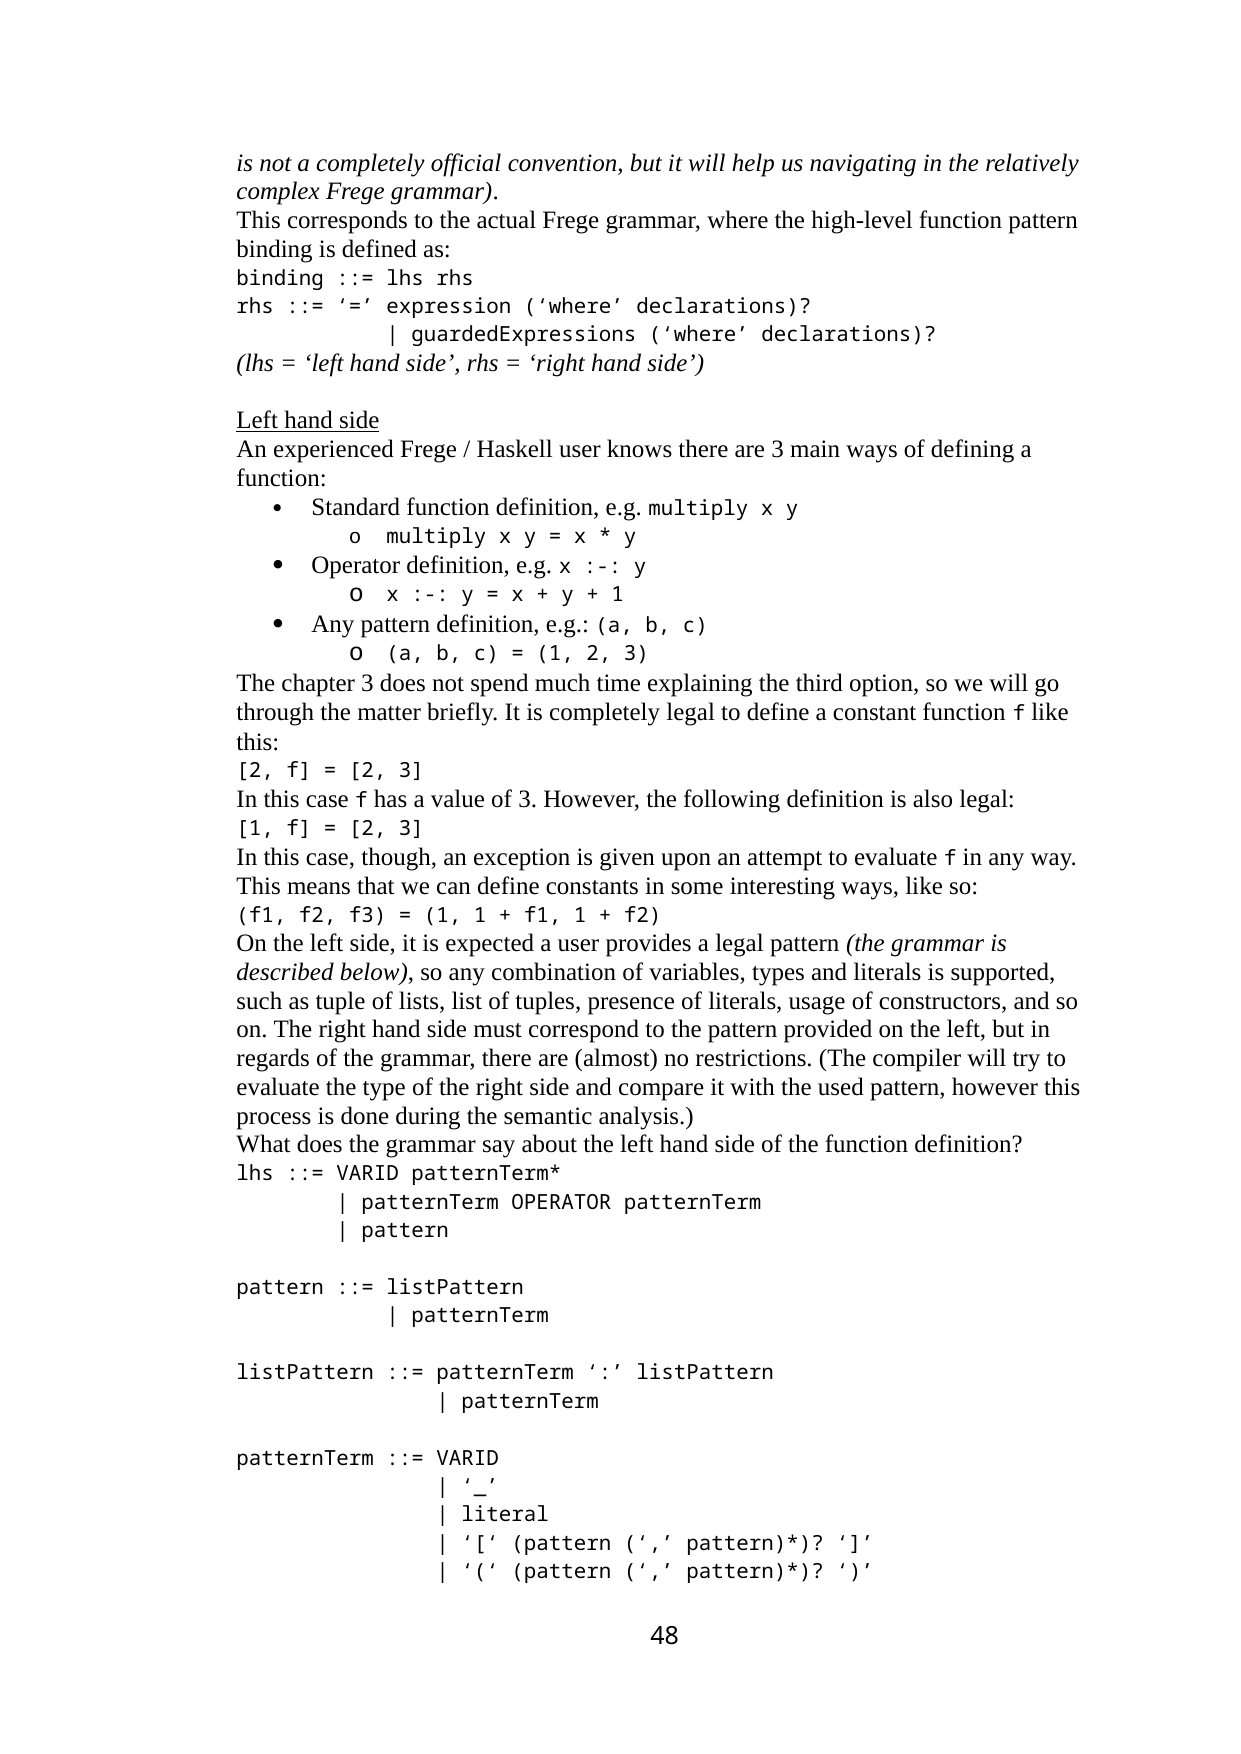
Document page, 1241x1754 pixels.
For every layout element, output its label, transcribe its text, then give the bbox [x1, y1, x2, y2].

text On the left side, it is expected a user provides a legal pattern (the grammar is described below), so any combination of variables, types and literals is supported, such as tuple of lists, list of tuples, presence of literals, usage of constructors, and so on. The right hand side must correspond to the pattern provided on the left, but in regards of the grammar, there are (almost) no restrictions. (The compiler will try to evaluate the type of the right side and compare it with the used pattern, however this process is done during the semantic analysis.) [236, 928, 1092, 1129]
text pattern ::= listPattern [236, 1272, 1092, 1301]
text | literal [236, 1499, 1092, 1528]
text In this case, though, an exception is given upon an attempt to evaluate f in any way. [236, 842, 1092, 871]
text | guardedExpressions (‘where’ declarations)? [236, 319, 1092, 348]
text In this case f has a value of 3. However, the following definition is also legal: [236, 784, 1092, 813]
list multiply x y = x * y [349, 521, 1092, 550]
text (f1, f2, f3) = (1, 1 + f1, 1 + f2) [236, 900, 1092, 928]
list Operator definition, e.g. x :-: y [274, 550, 1092, 579]
text Left hand side [236, 406, 1092, 434]
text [236, 148, 1092, 205]
text The chapter 3 does not spend much time explaining the third option, so we will go through the matter briefly. It is completely legal to define a constant function f like this: [236, 668, 1092, 755]
text This corresponds to the actual Frege grammar, where the high-level function pattern binding is defined as: [236, 205, 1092, 263]
text | ‘(‘ (pattern (‘,’ pattern)*)? ‘)’ [236, 1556, 1092, 1585]
list Standard function definition, e.g. multiply x y [274, 492, 1092, 521]
text rhs ::= ‘=’ expression (‘where’ declarations)? [236, 291, 1092, 319]
text listPattern ::= patternTerm ‘:’ listPattern [236, 1357, 1092, 1386]
text | pattern [236, 1215, 1092, 1244]
text This means that we can define constants in some interesting ways, like so: [236, 871, 1092, 900]
text | ‘[‘ (pattern (‘,’ pattern)*)? ‘]’ [236, 1528, 1092, 1556]
list x :-: y = x + y + 1 [349, 579, 1092, 609]
text | patternTerm OPERATOR patternTerm [236, 1187, 1092, 1215]
text What does the grammar say about the left hand side of the function definition? [236, 1129, 1092, 1158]
text | patternTerm [236, 1386, 1092, 1414]
text | ‘_’ [236, 1471, 1092, 1499]
text [1, f] = [2, 3] [236, 813, 1092, 842]
text patternTerm ::= VARID [236, 1443, 1092, 1471]
text binding ::= lhs rhs [236, 263, 1092, 291]
list Any pattern definition, e.g.: (a, b, c) [274, 609, 1092, 638]
list (a, b, c) = (1, 2, 3) [349, 638, 1092, 668]
text lhs ::= VARID patternTerm* [236, 1158, 1092, 1187]
text | patternTerm [236, 1301, 1092, 1329]
text [2, f] = [2, 3] [236, 755, 1092, 784]
text An experienced Frege / Haskell user knows there are 3 main ways of defining a function: [236, 434, 1092, 492]
text (lhs = ‘left hand side’, rhs = ‘right hand side’) [236, 348, 1092, 377]
